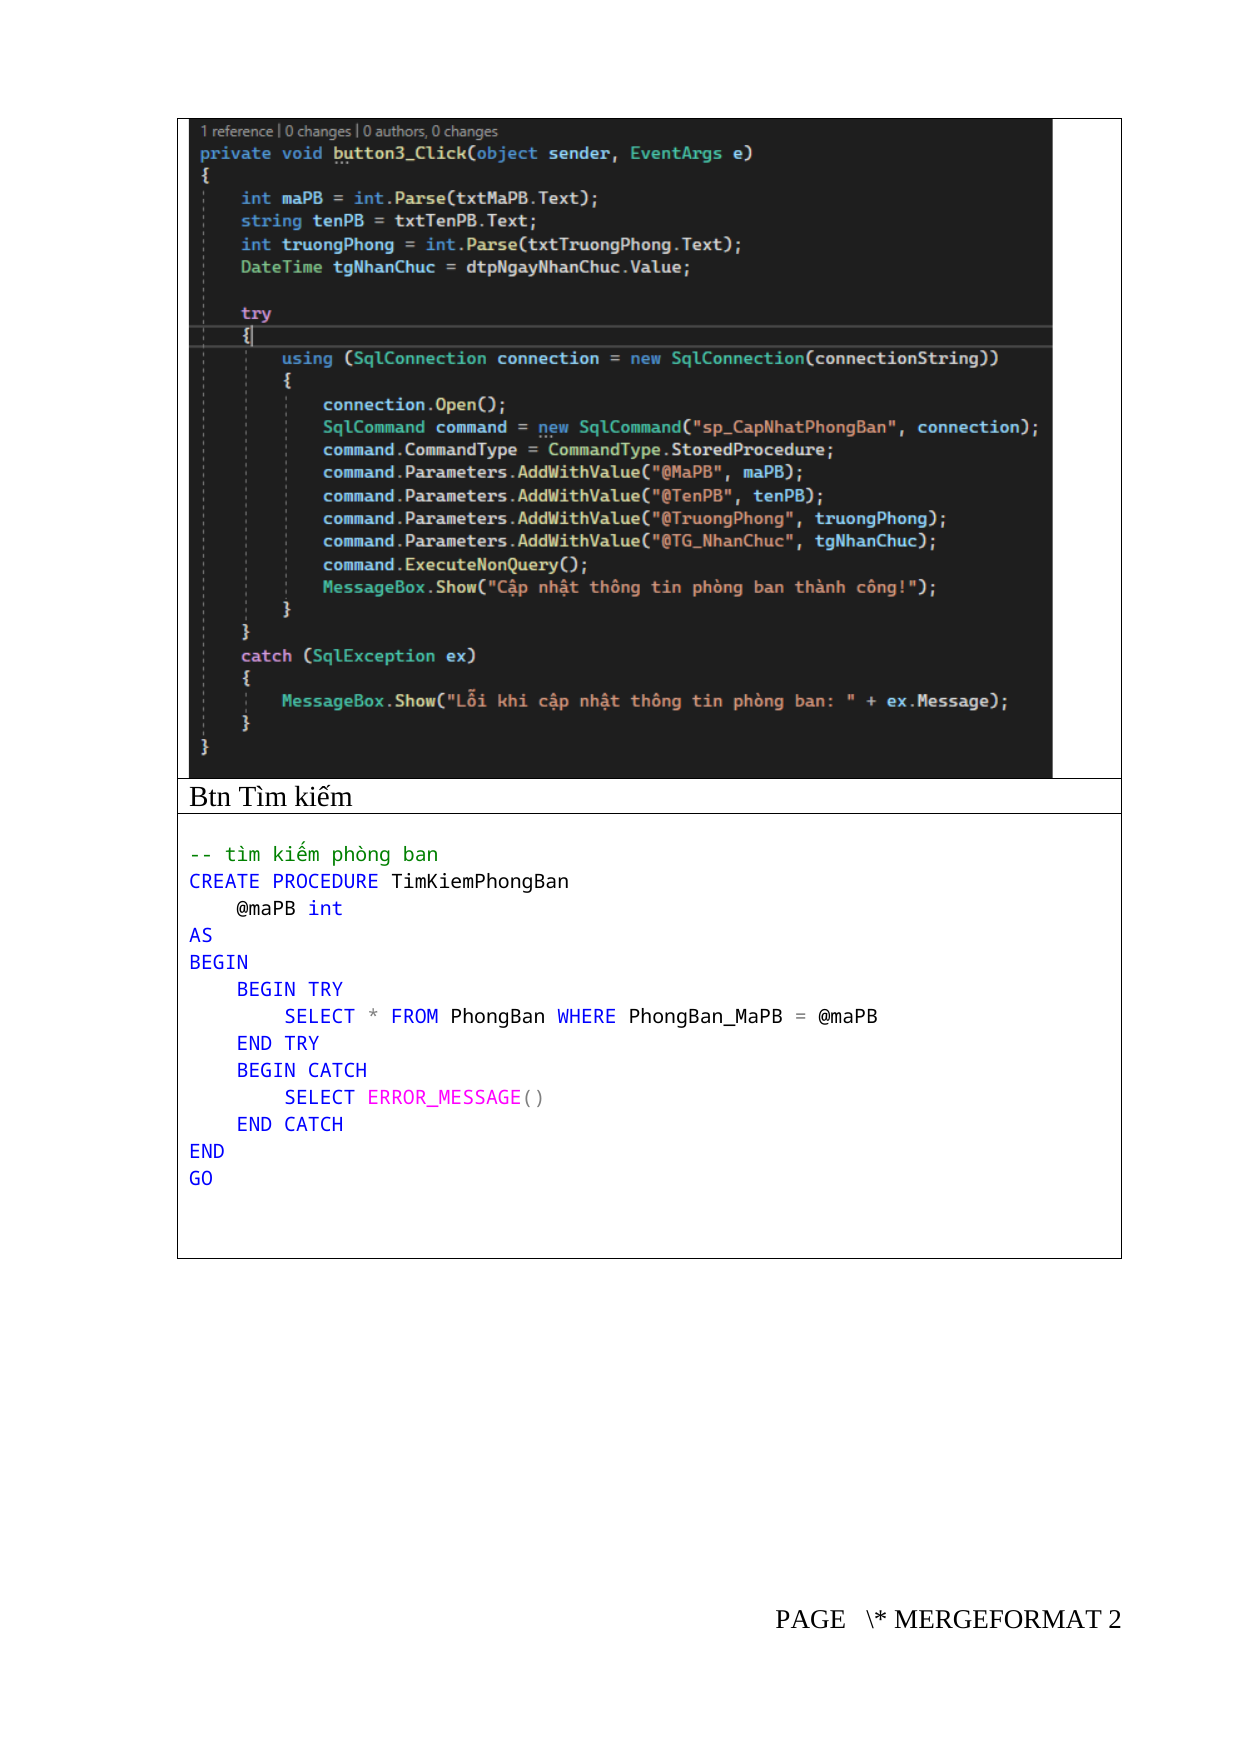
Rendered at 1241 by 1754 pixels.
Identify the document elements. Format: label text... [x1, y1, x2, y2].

table_cell [1053, 119, 1121, 778]
table_cell -- tìm kiếm phòng ban CREATE PROCEDURE TimKiemPhongBan @maPB int AS BEGIN BEGIN TRY SELECT * FROM PhongBan WHERE PhongBan_MaPB = @maPB END TRY BEGIN CATCH SELECT ERROR_MESSAGE() END CATCH END GO [178, 814, 1121, 1258]
table_cell [178, 119, 188, 778]
table_cell Btn Tìm kiếm [178, 779, 1121, 813]
picture [188, 119, 1053, 778]
